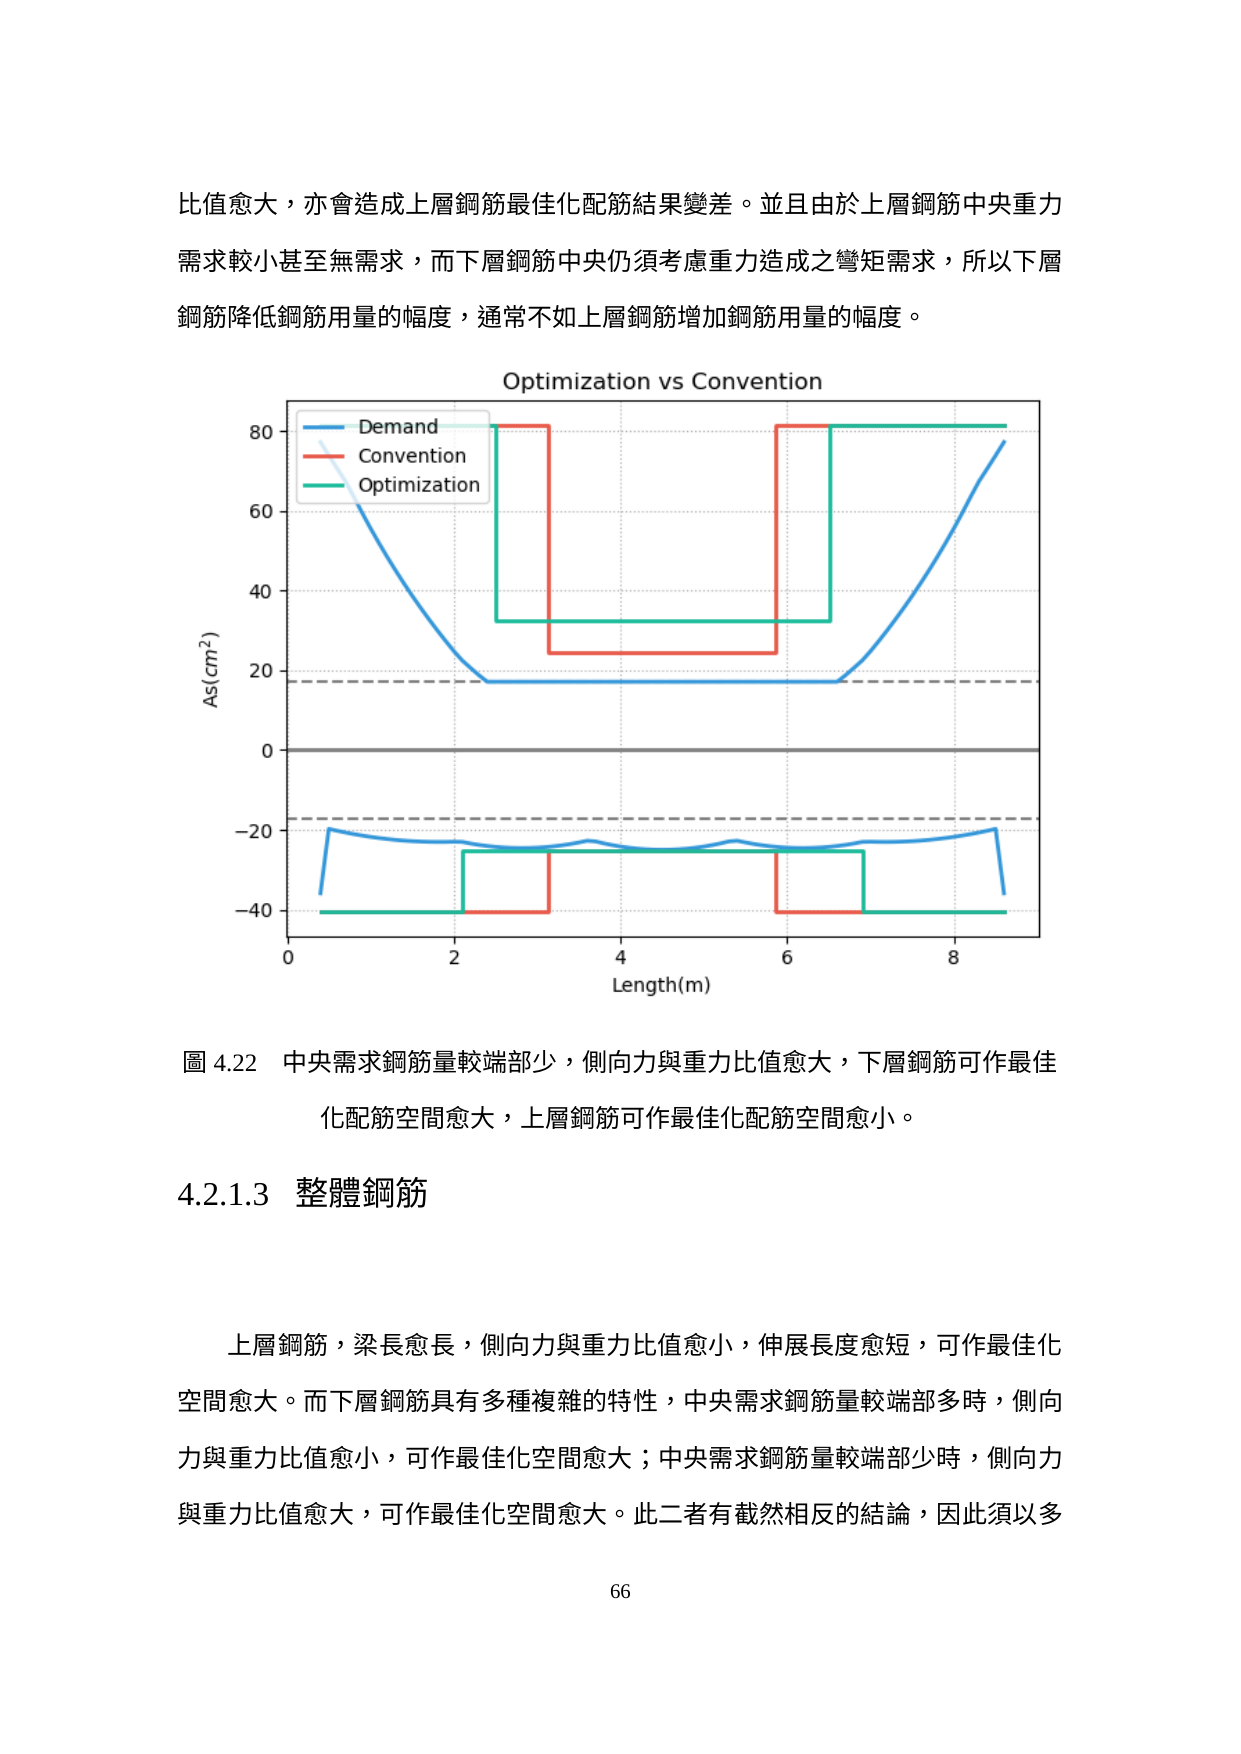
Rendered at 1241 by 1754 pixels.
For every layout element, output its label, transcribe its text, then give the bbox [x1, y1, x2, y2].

subtitle 整體鋼筋 [177, 1153, 1063, 1228]
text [177, 1325, 1063, 1531]
picture [177, 352, 1063, 1017]
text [177, 184, 1063, 334]
